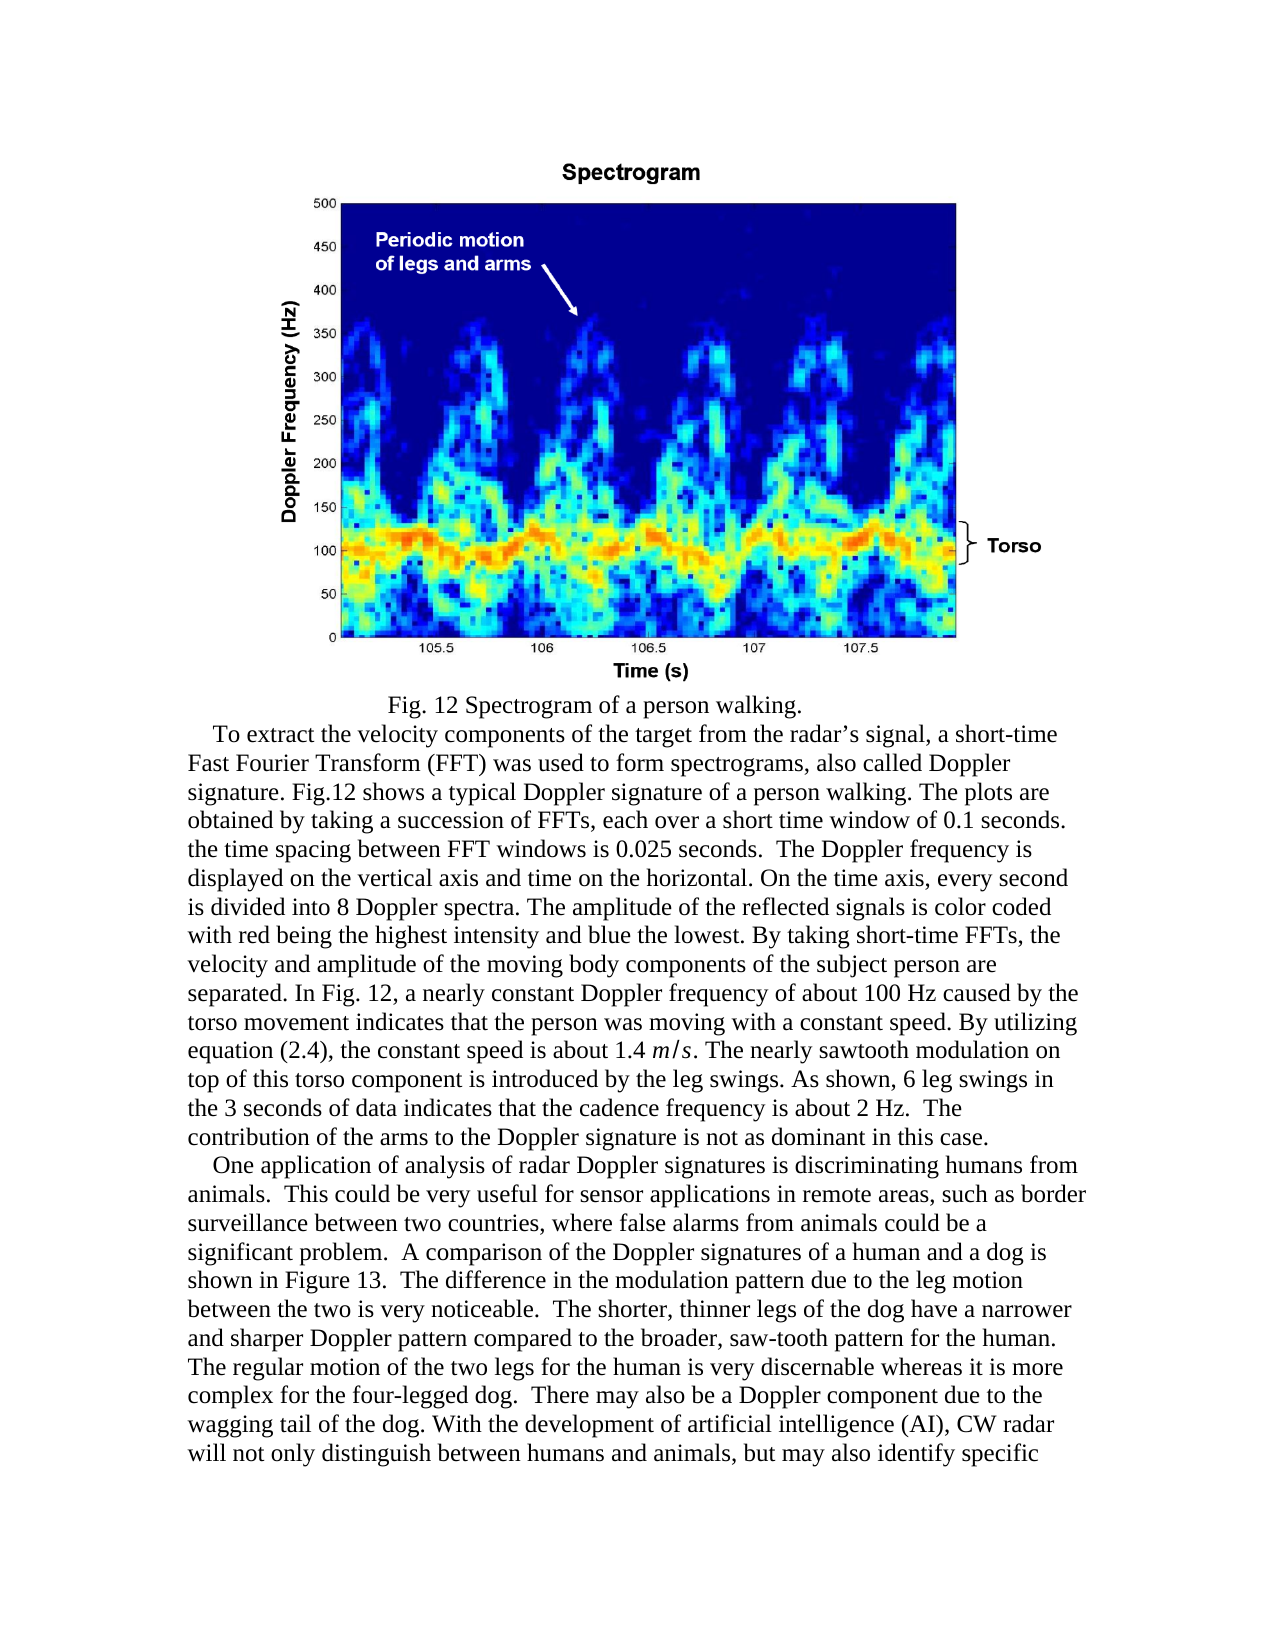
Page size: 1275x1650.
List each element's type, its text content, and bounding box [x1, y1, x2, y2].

text To extract the velocity components of the target from the radar’s signal, a short-time Fast Fourier Transform (FFT) was used to form spectrograms, also called Doppler signature. Fig.12 shows a typical Doppler signature of a person walking. The plots are obtained by taking a succession of FFTs, each over a short time window of 0.1 seconds. the time spacing between FFT windows is 0.025 seconds. The Doppler frequency is displayed on the vertical axis and time on the horizontal. On the time axis, every second is divided into 8 Doppler spectra. The amplitude of the reflected signals is color coded with red being the highest intensity and blue the lowest. By taking short-time FFTs, the velocity and amplitude of the moving body components of the subject person are separated. In Fig. 12, a nearly constant Doppler frequency of about 100 Hz caused by the torso movement indicates that the person was moving with a constant speed. By utilizing equation (2.4), the constant speed is about 1.4 . The nearly sawtooth modulation on top of this torso component is introduced by the leg swings. As shown, 6 leg swings in the 3 seconds of data indicates that the cadence frequency is about 2 Hz. The contribution of the arms to the Doppler signature is not as dominant in this case. [187, 719, 1087, 1151]
picture [250, 150, 1073, 691]
text Fig. 12 Spectrogram of a person walking. [387, 691, 1087, 719]
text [187, 1151, 1087, 1467]
